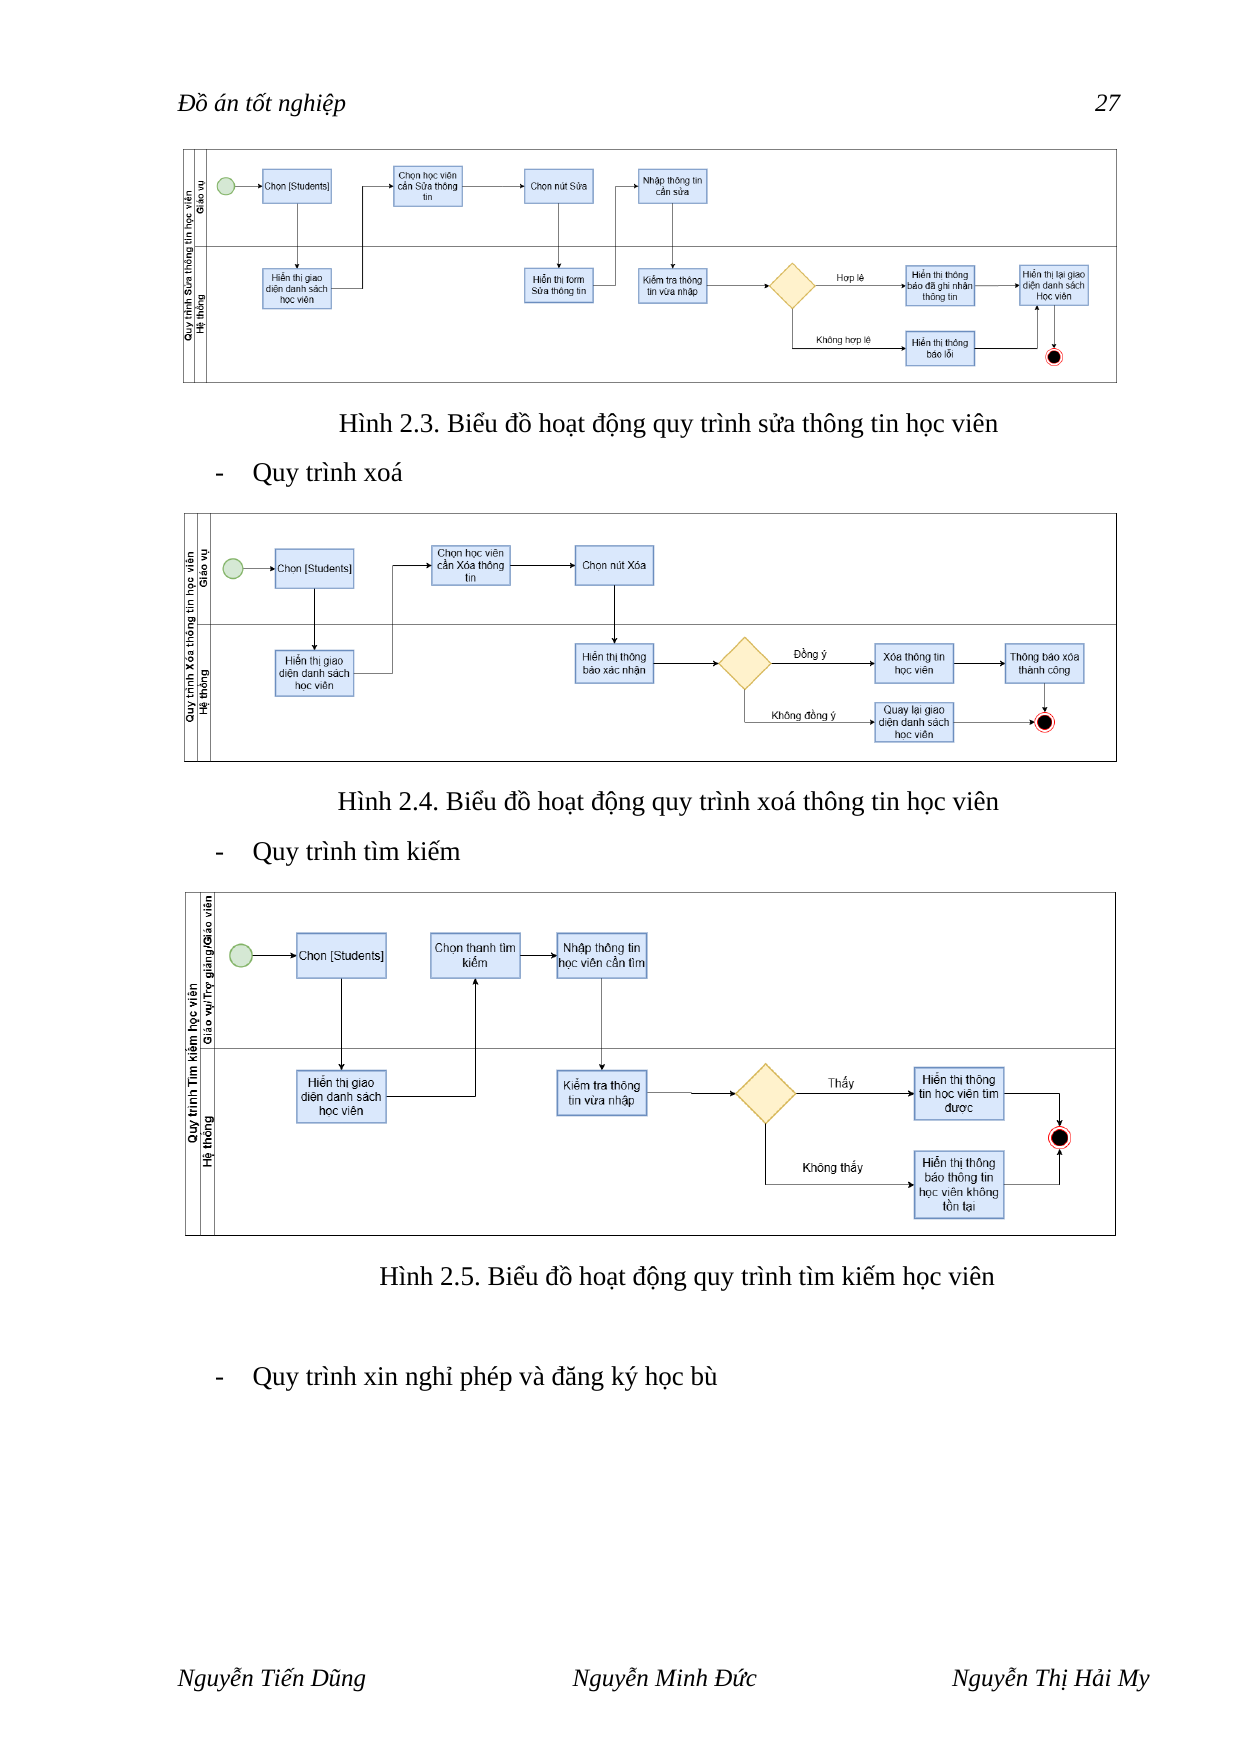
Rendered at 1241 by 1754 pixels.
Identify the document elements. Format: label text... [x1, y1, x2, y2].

picture [177, 884, 1123, 1243]
list Quy trình tìm kiếm [215, 835, 1122, 866]
text Hình 2.3. Biểu đồ hoạt động quy trình sửa thông tin học viên [177, 407, 1122, 438]
text Hình 2.5. Biểu đồ hoạt động quy trình tìm kiếm học viên [177, 1260, 1122, 1291]
picture [177, 143, 1123, 389]
text Hình 2.4. Biểu đồ hoạt động quy trình xoá thông tin học viên [177, 785, 1122, 816]
list Quy trình xoá [215, 456, 1122, 488]
picture [177, 506, 1123, 768]
list Quy trình xin nghỉ phép và đăng ký học bù [215, 1359, 1122, 1391]
